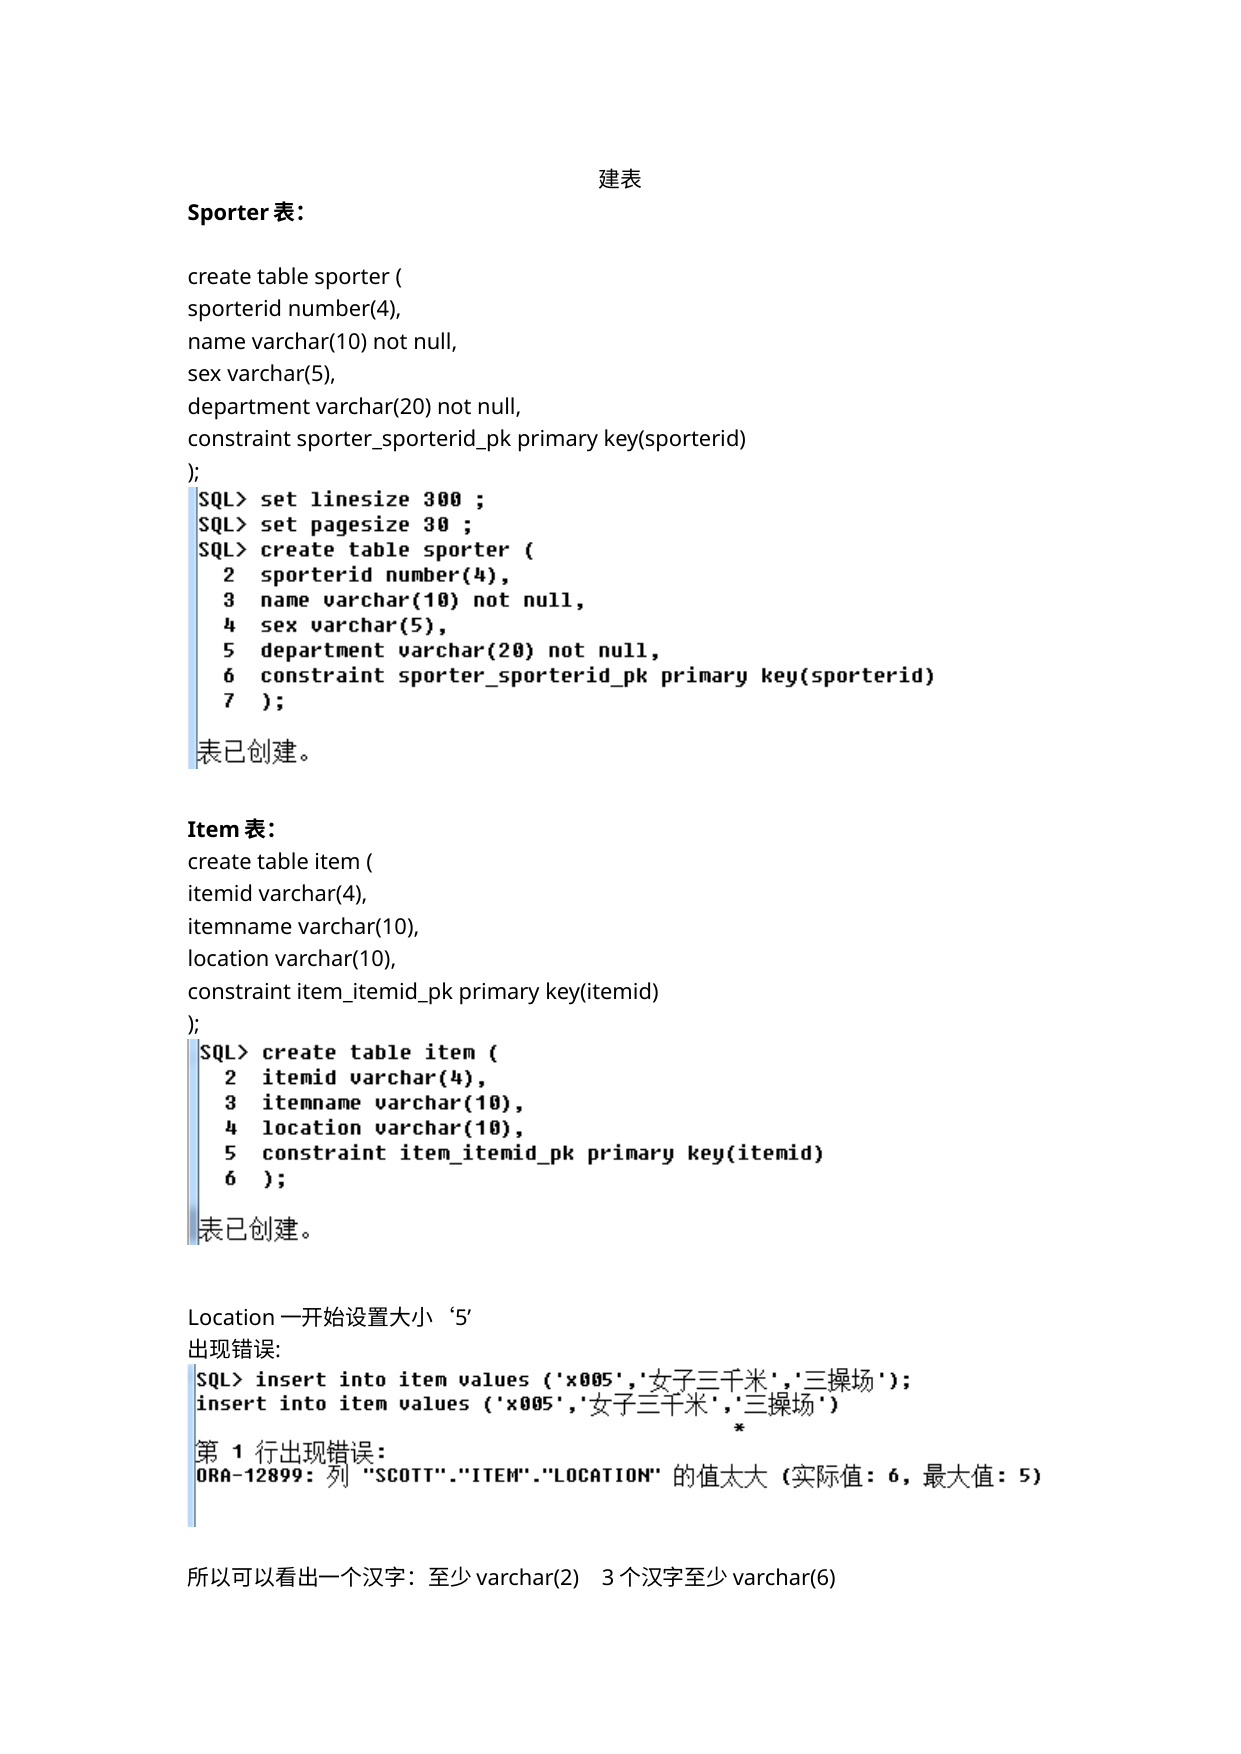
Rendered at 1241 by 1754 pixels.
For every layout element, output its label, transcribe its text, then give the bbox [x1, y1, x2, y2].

list itemid varchar(4), [187, 877, 1053, 909]
list Sporter表： [187, 194, 1053, 227]
list constraint item_itemid_pk primary key(itemid) [187, 974, 1053, 1007]
list 出现错误: [187, 1332, 1053, 1364]
picture [187, 1039, 833, 1245]
list Location一开始设置大小‘5’ [187, 1299, 1053, 1332]
list 建表 [187, 162, 1053, 194]
list 所以可以看出一个汉字：至少varchar(2) 3个汉字至少varchar(6) [187, 1559, 1053, 1592]
list department varchar(20) not null, [187, 389, 1053, 422]
picture [187, 487, 944, 769]
list create table item ( [187, 844, 1053, 877]
list location varchar(10), [187, 942, 1053, 974]
picture [187, 1364, 1052, 1527]
list ); [187, 1007, 1053, 1039]
list sex varchar(5), [187, 357, 1053, 389]
list Item表： [187, 812, 1053, 844]
list itemname varchar(10), [187, 909, 1053, 942]
list create table sporter ( [187, 259, 1053, 292]
list name varchar(10) not null, [187, 324, 1053, 357]
list constraint sporter_sporterid_pk primary key(sporterid) [187, 422, 1053, 454]
list ); [187, 454, 1053, 487]
list sporterid number(4), [187, 292, 1053, 324]
